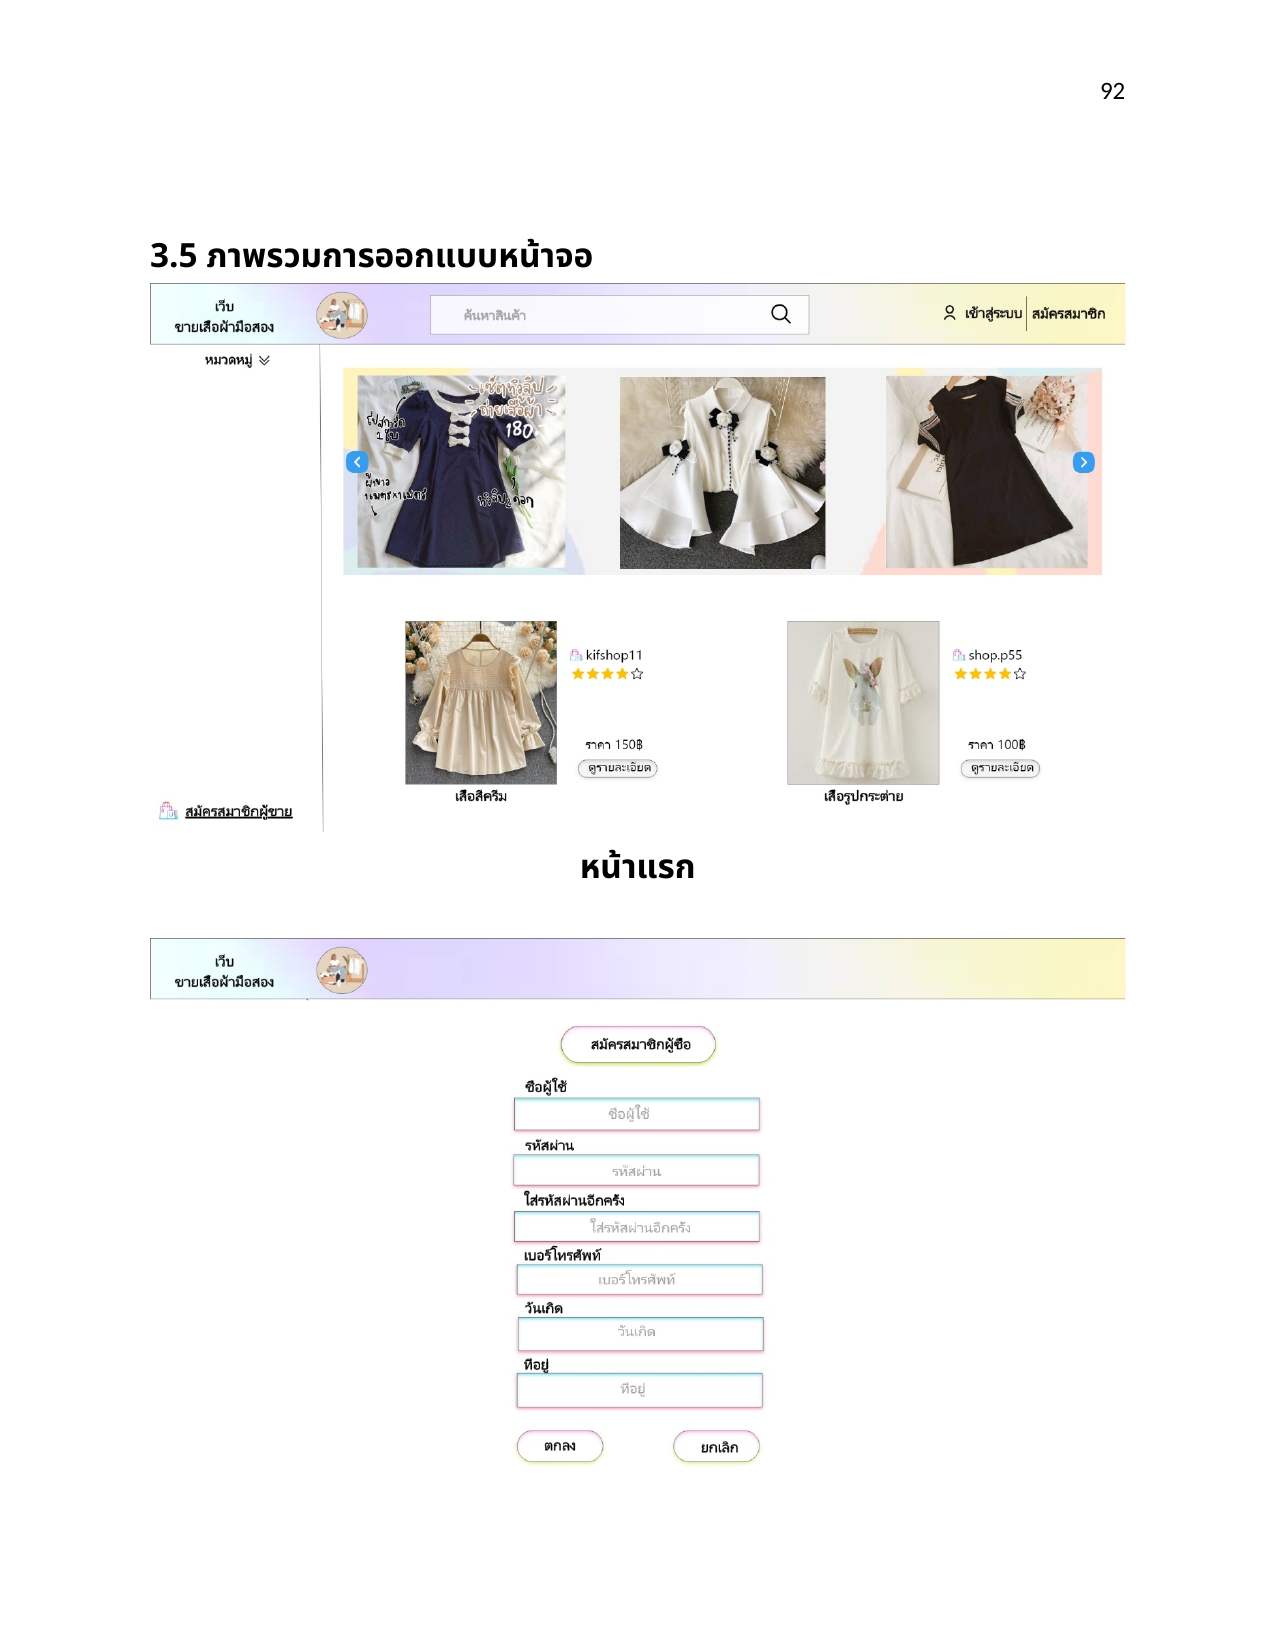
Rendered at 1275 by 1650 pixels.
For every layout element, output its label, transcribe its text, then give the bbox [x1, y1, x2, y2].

text หน้าแรก [150, 843, 1125, 893]
text 3.5 ภาพรวมการออกแบบหน้าจอ [150, 231, 1125, 282]
picture [150, 938, 1125, 1487]
picture [150, 283, 1125, 832]
